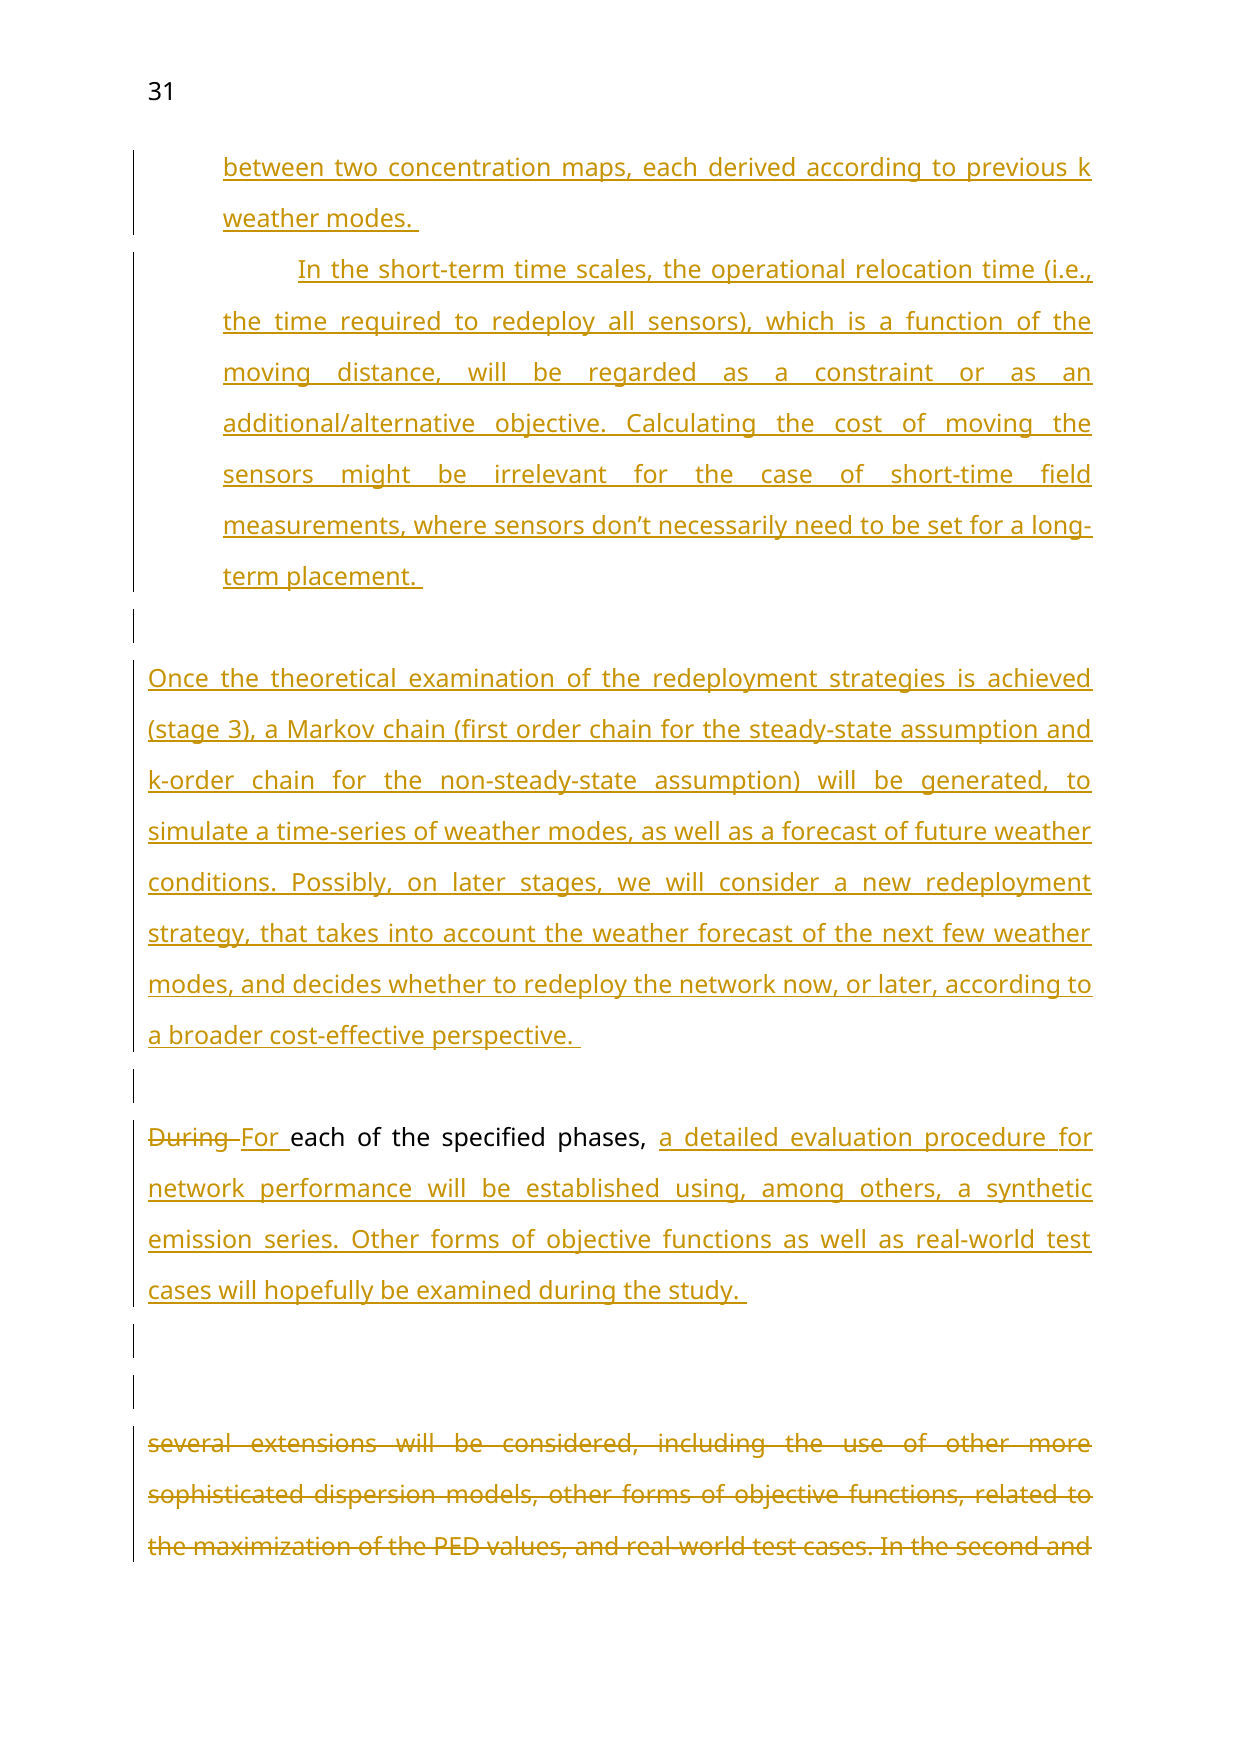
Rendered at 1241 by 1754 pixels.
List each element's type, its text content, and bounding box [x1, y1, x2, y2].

text each of the specified phases, [148, 1253, 1092, 1307]
text each of the specified phases, [148, 1120, 1092, 1200]
text each of the specified phases, [148, 1202, 1092, 1251]
